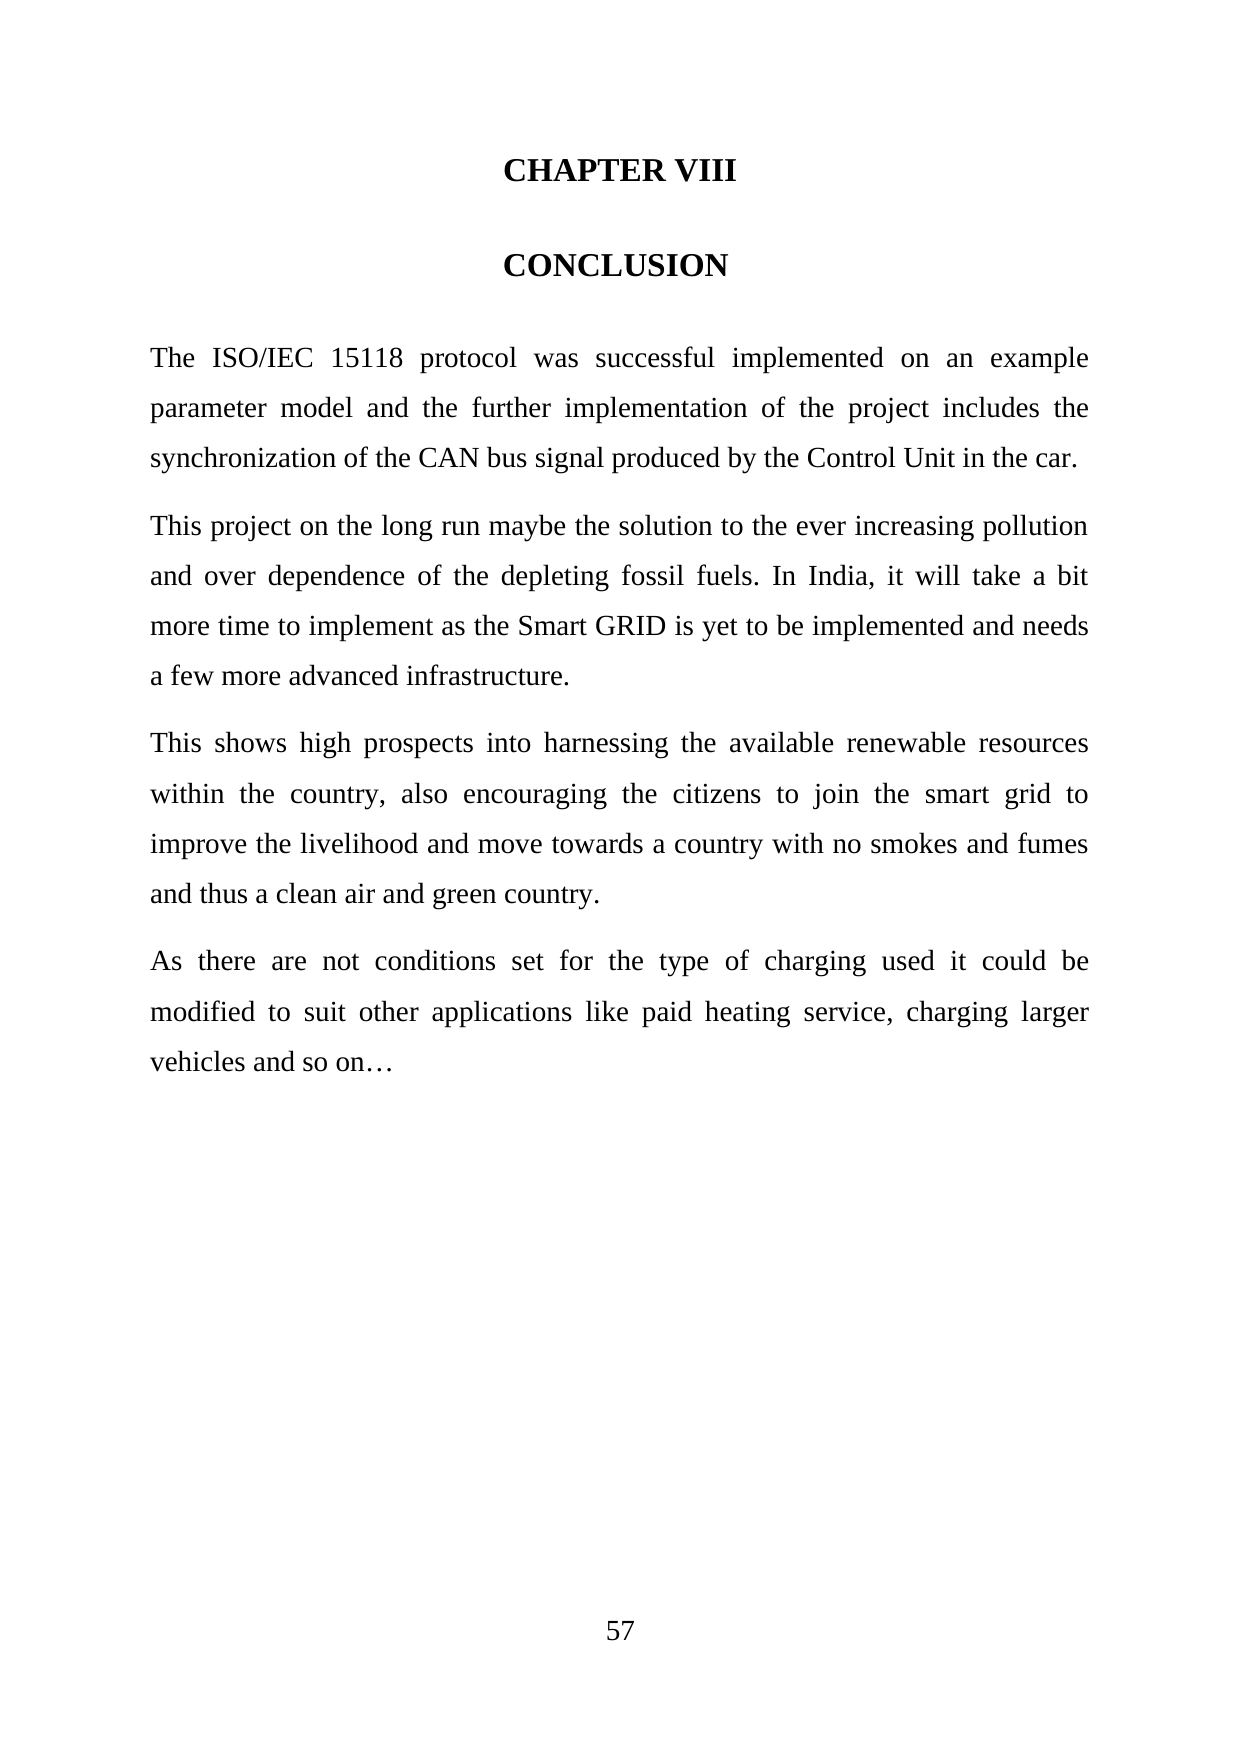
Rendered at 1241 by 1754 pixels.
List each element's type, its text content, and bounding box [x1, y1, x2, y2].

text This shows high prospects into harnessing the available renewable resources within the country, also encouraging the citizens to join the smart grid to improve the livelihood and move towards a country with no smokes and fumes and thus a clean air and green country. [150, 726, 1090, 910]
text The ISO/IEC 15118 protocol was successful implemented on an example parameter model and the further implementation of the project includes the synchronization of the CAN bus signal produced by the Control Unit in the car. [150, 340, 1090, 474]
text This project on the long run maybe the solution to the ever increasing pollution and over dependence of the depleting fossil fuels. In India, it will take a bit more time to implement as the Smart GRID is yet to be implemented and needs a few more advanced infrastructure. [150, 508, 1090, 692]
text As there are not conditions set for the type of charging used it could be modified to suit other applications like paid heating service, charging larger vehicles and so on… [150, 943, 1090, 1078]
list CONCLUSION [187, 245, 1006, 283]
text CHAPTER VIII [150, 150, 1090, 188]
